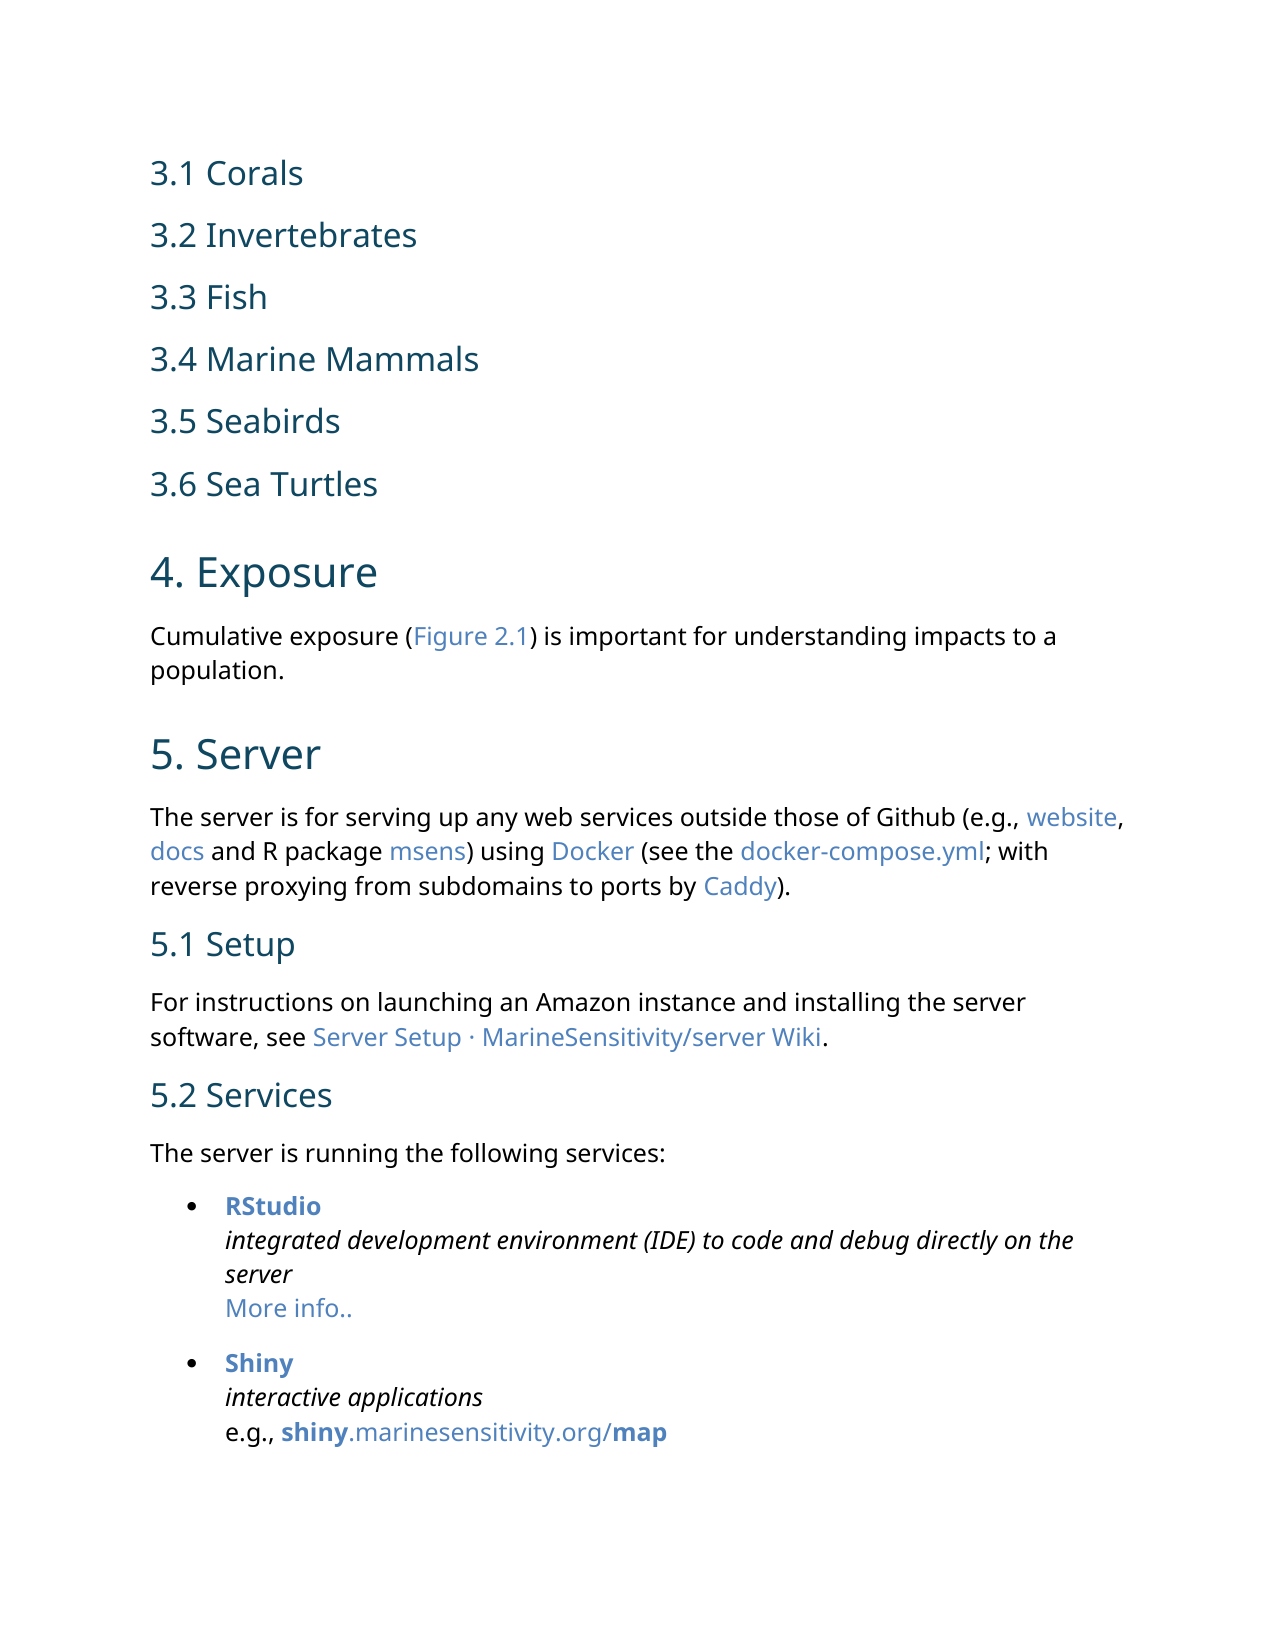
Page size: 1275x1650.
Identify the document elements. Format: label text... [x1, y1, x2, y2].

subtitle 5.1 Setup [150, 921, 1125, 966]
subtitle 3.3 Fish [150, 274, 1125, 319]
text The server is for serving up any web services outside those of Github (e.g., website, docs and R package msens) using Docker (see the docker-compose.yml; with reverse proxying from subdomains to ports by Caddy). [150, 800, 1125, 902]
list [187, 1346, 1125, 1448]
subtitle 3.6 Sea Turtles [150, 460, 1125, 506]
subtitle 3.1 Corals [150, 150, 1125, 195]
subtitle 3.2 Invertebrates [150, 212, 1125, 257]
subtitle 5. Server [150, 724, 1125, 781]
list RStudio integrated development environment (IDE) to code and debug directly on the server More info.. [187, 1189, 1125, 1325]
subtitle 5.2 Services [150, 1072, 1125, 1117]
subtitle 3.4 Marine Mammals [150, 336, 1125, 382]
text The server is running the following services: [150, 1136, 1125, 1170]
subtitle 3.5 Seabirds [150, 398, 1125, 444]
subtitle 4. Exposure [150, 543, 1125, 600]
text Cumulative exposure (Figure 2.1) is important for understanding impacts to a population. [150, 619, 1125, 687]
text For instructions on launching an Amazon instance and installing the server software, see Server Setup · MarineSensitivity/server Wiki. [150, 985, 1125, 1053]
